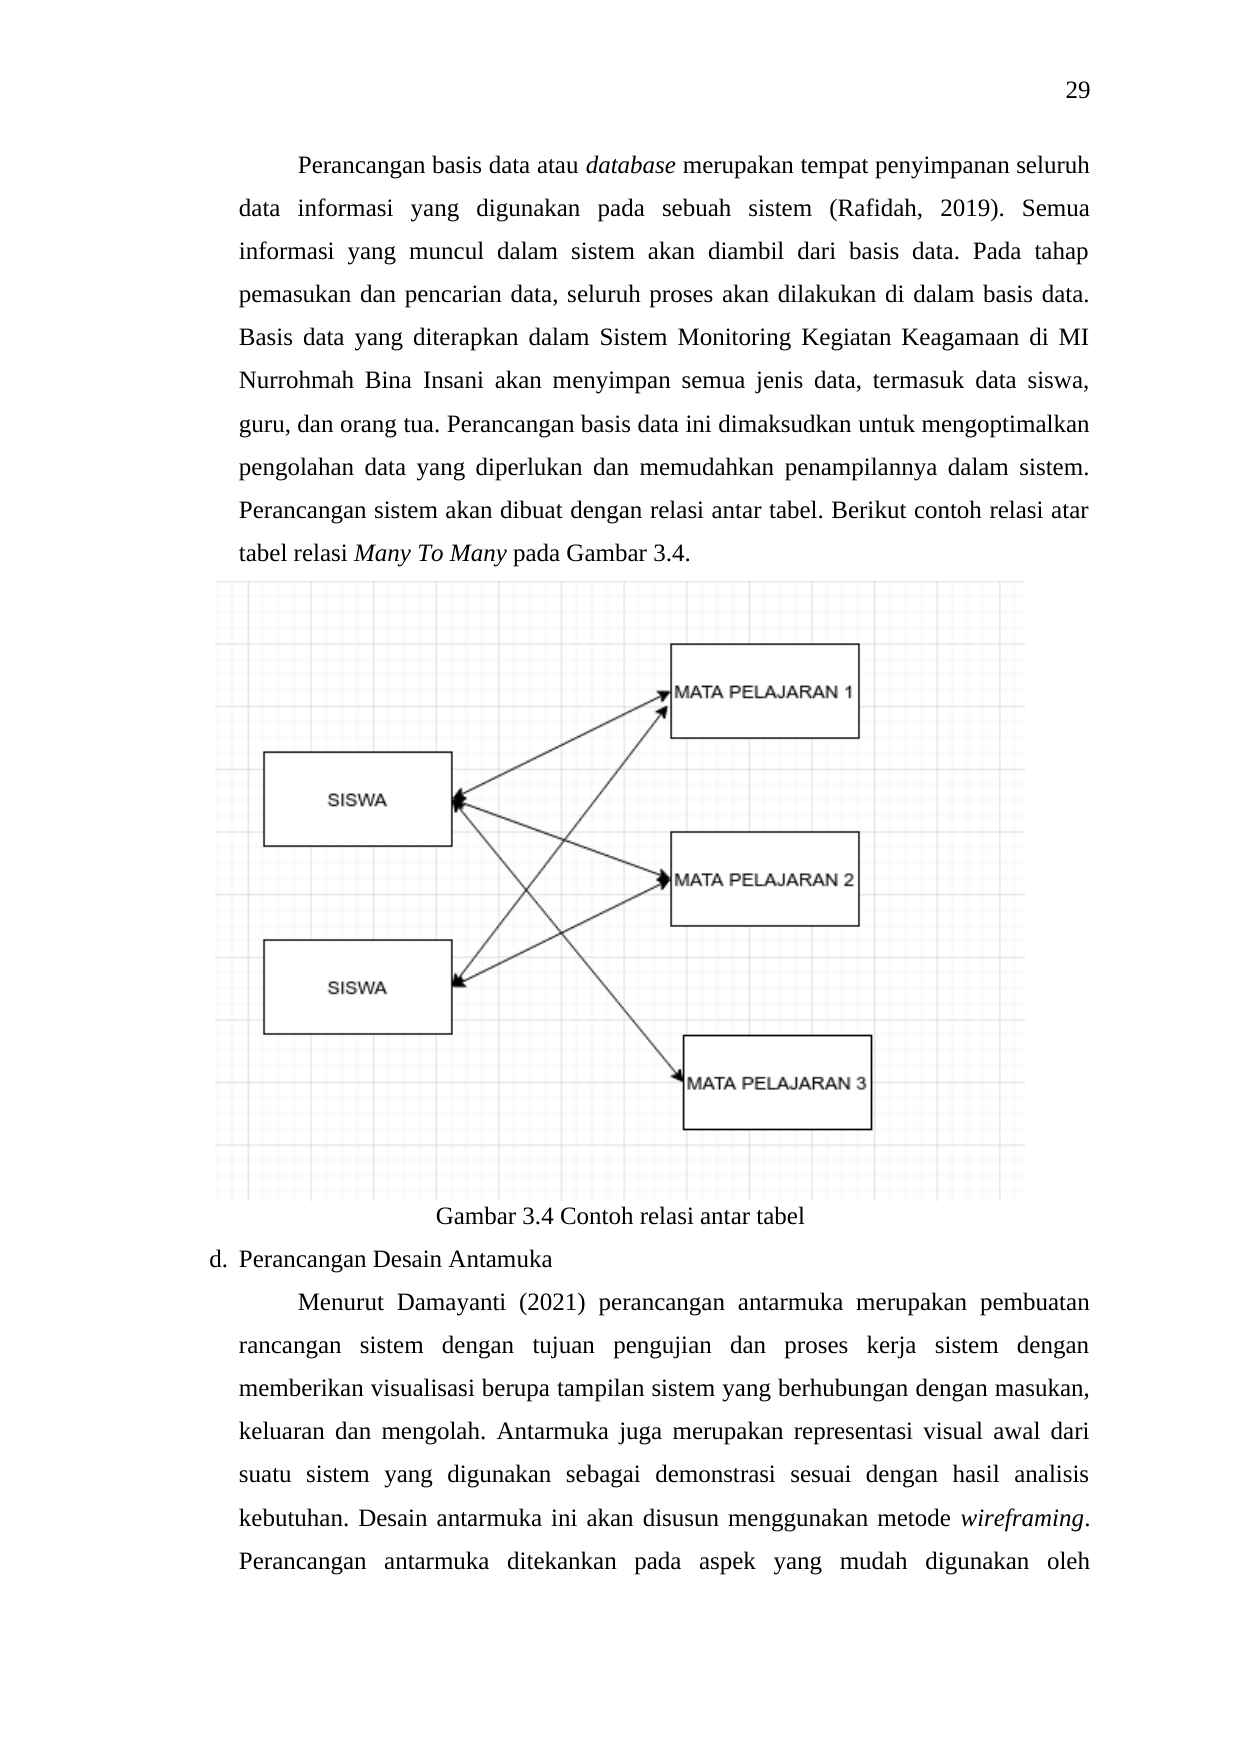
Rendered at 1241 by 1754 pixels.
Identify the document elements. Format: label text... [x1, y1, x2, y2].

picture [215, 581, 1025, 1201]
list Perancangan basis data atau database merupakan tempat penyimpanan seluruh data informasi yang digunakan pada sebuah sistem (Rafidah, 2019). Semua informasi yang muncul dalam sistem akan diambil dari basis data. Pada tahap pemasukan dan pencarian data, seluruh proses akan dilakukan di dalam basis data. Basis data yang diterapkan dalam Sistem Monitoring Kegiatan Keagamaan di MI Nurrohmah Bina Insani akan menyimpan semua jenis data, termasuk data siswa, guru, dan orang tua. Perancangan basis data ini dimaksudkan untuk mengoptimalkan pengolahan data yang diperlukan dan memudahkan penampilannya dalam sistem. Perancangan sistem akan dibuat dengan relasi antar tabel. Berikut contoh relasi atar tabel relasi Many To Many pada Gambar 3.4. [239, 150, 1090, 567]
text Gambar 3.4 Contoh relasi antar tabel [150, 1201, 1090, 1229]
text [239, 1287, 1090, 1574]
list Perancangan Desain Antamuka [209, 1244, 1090, 1273]
